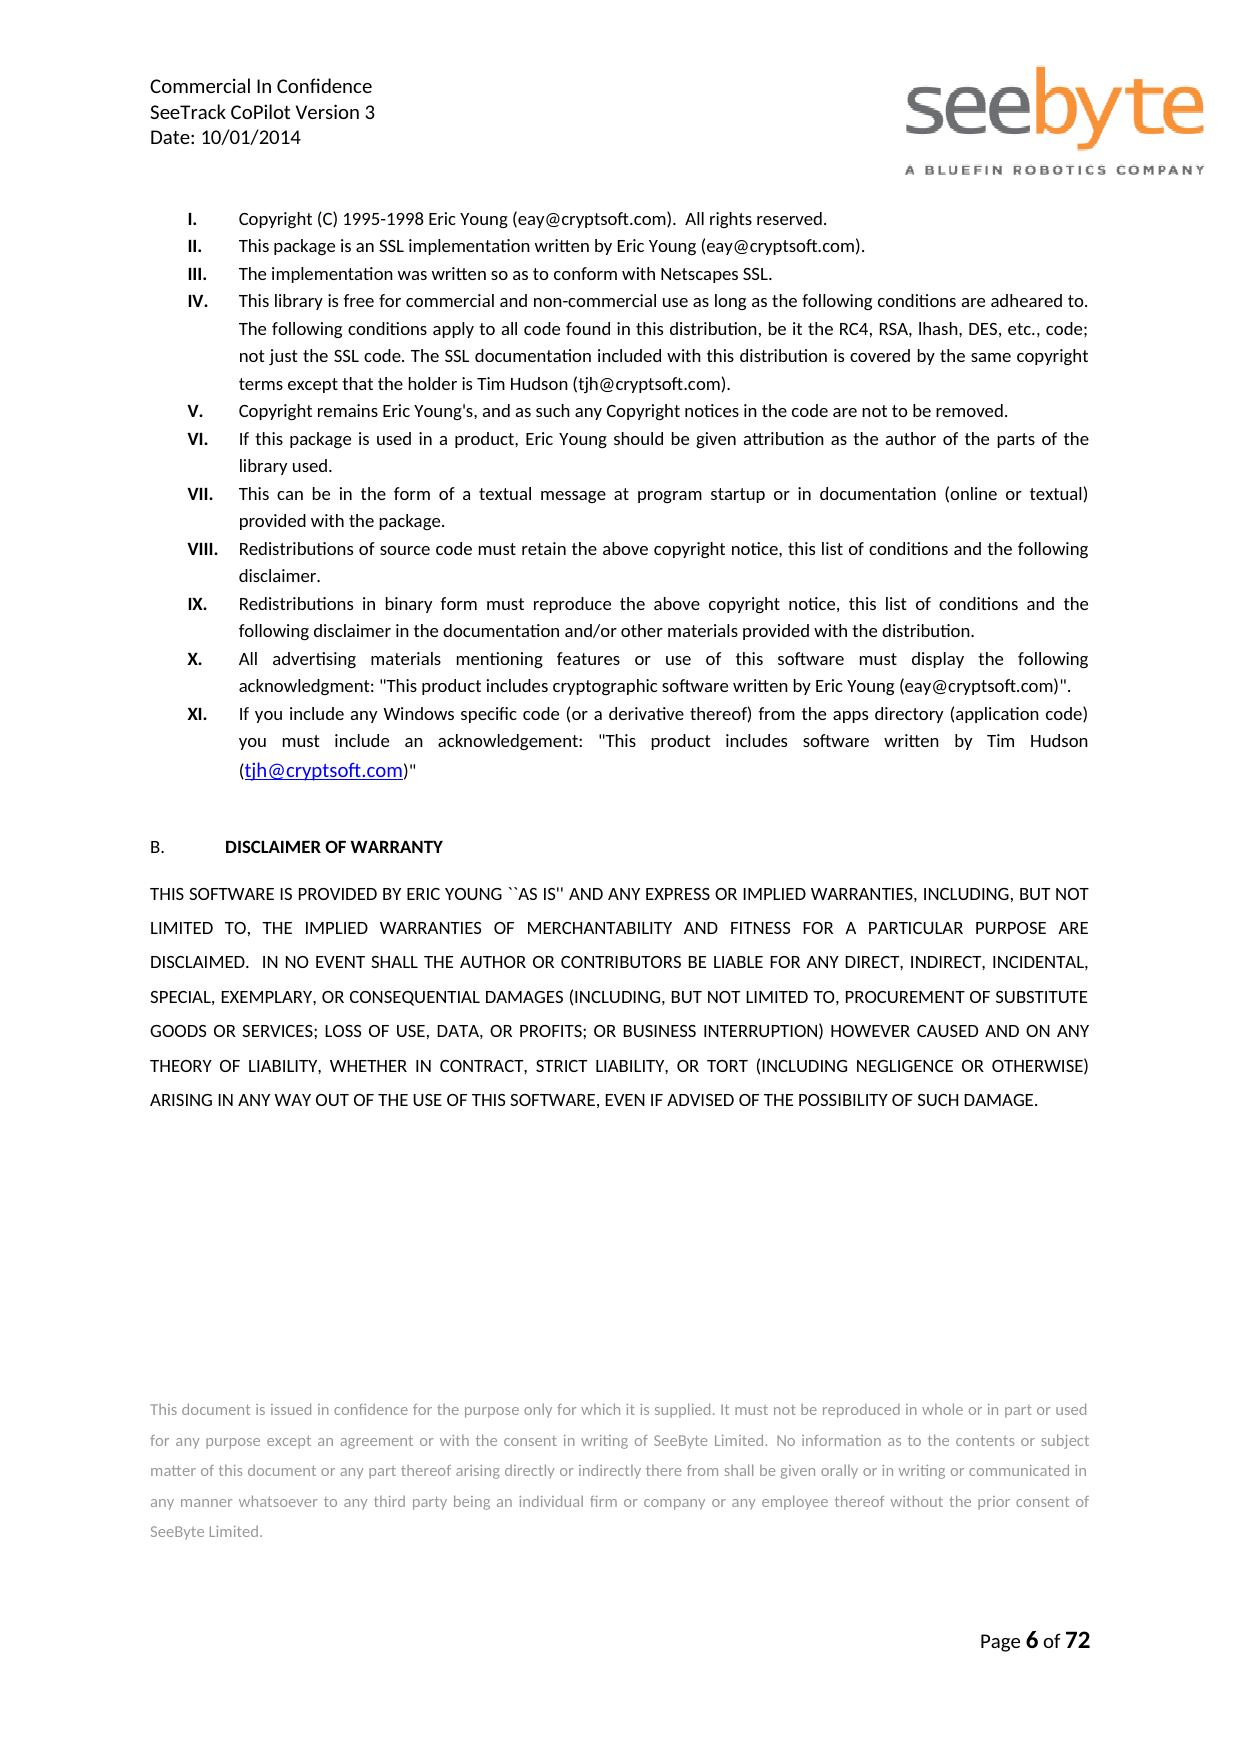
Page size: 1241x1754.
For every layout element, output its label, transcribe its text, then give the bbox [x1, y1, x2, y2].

text B. DISCLAIMER OF WARRANTY [150, 835, 1090, 858]
list All advertising materials mentioning features or use of this software must display the following acknowledgment: "This product includes cryptographic software written by Eric Young (eay@cryptsoft.com)". [187, 647, 1090, 697]
list This package is an SSL implementation written by Eric Young (eay@cryptsoft.com). [187, 234, 1090, 257]
list Copyright (C) 1995-1998 Eric Young (eay@cryptsoft.com). All rights reserved. [187, 207, 1090, 230]
list The implementation was written so as to conform with Netscapes SSL. [187, 262, 1090, 285]
text This document is issued in confidence for the purpose only for which it is supplied. It must not be reproduced in whole or in part or used for any purpose except an agreement or with the consent in writing of SeeByte Limited. No information as to the contents or subject matter of this document or any part thereof arising directly or indirectly there from shall be given orally or in writing or communicated in any manner whatsoever to any third party being an individual firm or company or any employee thereof without the prior consent of SeeByte Limited. [150, 1400, 1090, 1542]
list If you include any Windows specific code (or a derivative thereof) from the apps directory (application code) you must include an acknowledgement: "This product includes software written by Tim Hudson (tjh@cryptsoft.com)" [187, 702, 1090, 783]
text THIS SOFTWARE IS PROVIDED BY ERIC YOUNG ``AS IS'' AND ANY EXPRESS OR IMPLIED WARRANTIES, INCLUDING, BUT NOT LIMITED TO, THE IMPLIED WARRANTIES OF MERCHANTABILITY AND FITNESS FOR A PARTICULAR PURPOSE ARE DISCLAIMED. IN NO EVENT SHALL THE AUTHOR OR CONTRIBUTORS BE LIABLE FOR ANY DIRECT, INDIRECT, INCIDENTAL, SPECIAL, EXEMPLARY, OR CONSEQUENTIAL DAMAGES (INCLUDING, BUT NOT LIMITED TO, PROCUREMENT OF SUBSTITUTE GOODS OR SERVICES; LOSS OF USE, DATA, OR PROFITS; OR BUSINESS INTERRUPTION) HOWEVER CAUSED AND ON ANY THEORY OF LIABILITY, WHETHER IN CONTRACT, STRICT LIABILITY, OR TORT (INCLUDING NEGLIGENCE OR OTHERWISE) ARISING IN ANY WAY OUT OF THE USE OF THIS SOFTWARE, EVEN IF ADVISED OF THE POSSIBILITY OF SUCH DAMAGE. [150, 882, 1090, 1111]
picture [896, 58, 1213, 181]
list Redistributions in binary form must reproduce the above copyright notice, this list of conditions and the following disclaimer in the documentation and/or other materials provided with the distribution. [187, 592, 1090, 642]
list This library is free for commercial and non-commercial use as long as the following conditions are adheared to. The following conditions apply to all code found in this distribution, be it the RC4, RSA, lhash, DES, etc., code; not just the SSL code. The SSL documentation included with this distribution is covered by the same copyright terms except that the holder is Tim Hudson (tjh@cryptsoft.com). [187, 289, 1090, 395]
list This can be in the form of a textual message at program startup or in documentation (online or textual) provided with the package. [187, 482, 1090, 532]
list Redistributions of source code must retain the above copyright notice, this list of conditions and the following disclaimer. [187, 537, 1090, 587]
list Copyright remains Eric Young's, and as such any Copyright notices in the code are not to be removed. [187, 399, 1090, 422]
list If this package is used in a product, Eric Young should be given attribution as the author of the parts of the library used. [187, 427, 1090, 477]
